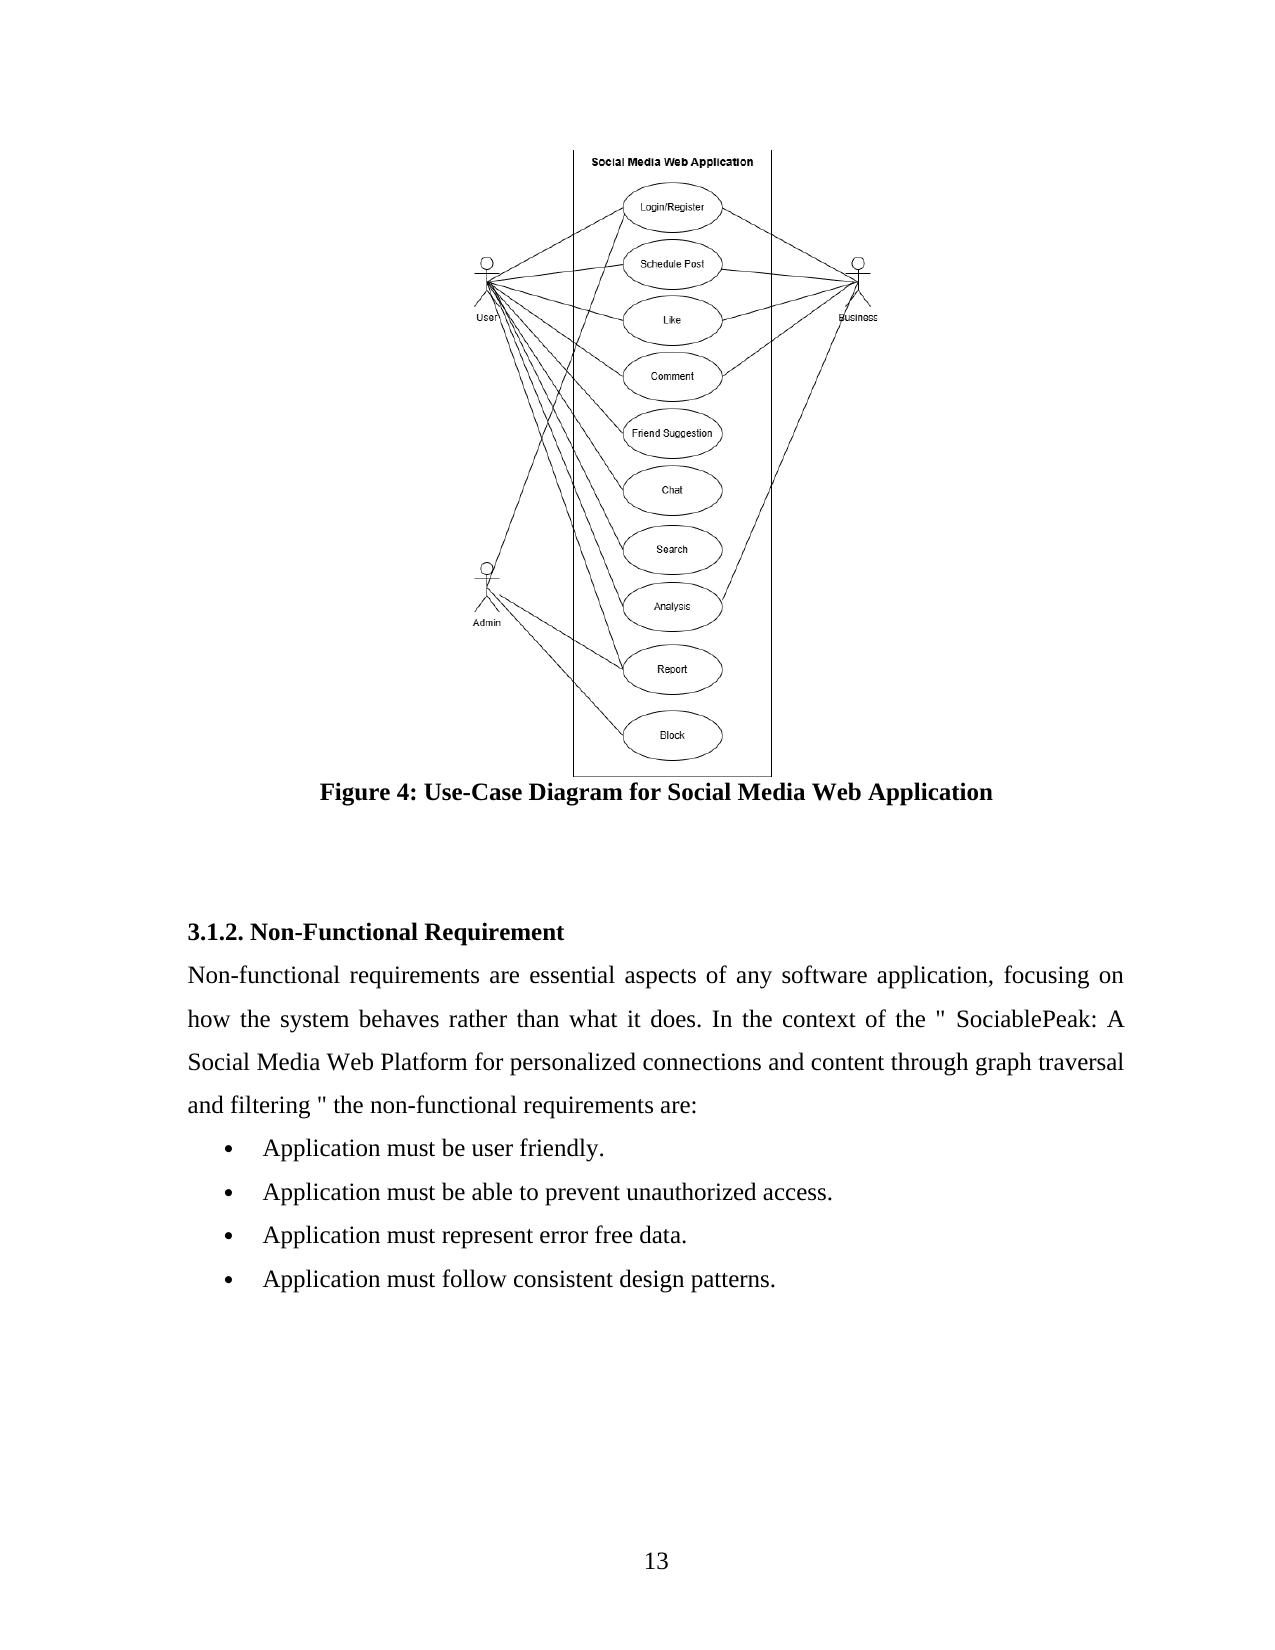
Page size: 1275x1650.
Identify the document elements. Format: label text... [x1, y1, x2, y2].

list Application must be able to prevent unauthorized access. [225, 1177, 1125, 1206]
subtitle 3.1.2. Non-Functional Requirement [187, 917, 1125, 946]
list Application must follow consistent design patterns. [225, 1264, 1125, 1293]
text Non-functional requirements are essential aspects of any software application, focusing on how the system behaves rather than what it does. In the context of the " SociablePeak: A Social Media Web Platform for personalized connections and content through graph traversal and filtering " the non-functional requirements are: [187, 961, 1125, 1119]
list Application must be user friendly. [225, 1133, 1125, 1162]
text Figure 4: Use-Case Diagram for Social Media Web Application [187, 777, 1125, 806]
picture [472, 150, 878, 777]
list Application must represent error free data. [225, 1221, 1125, 1249]
